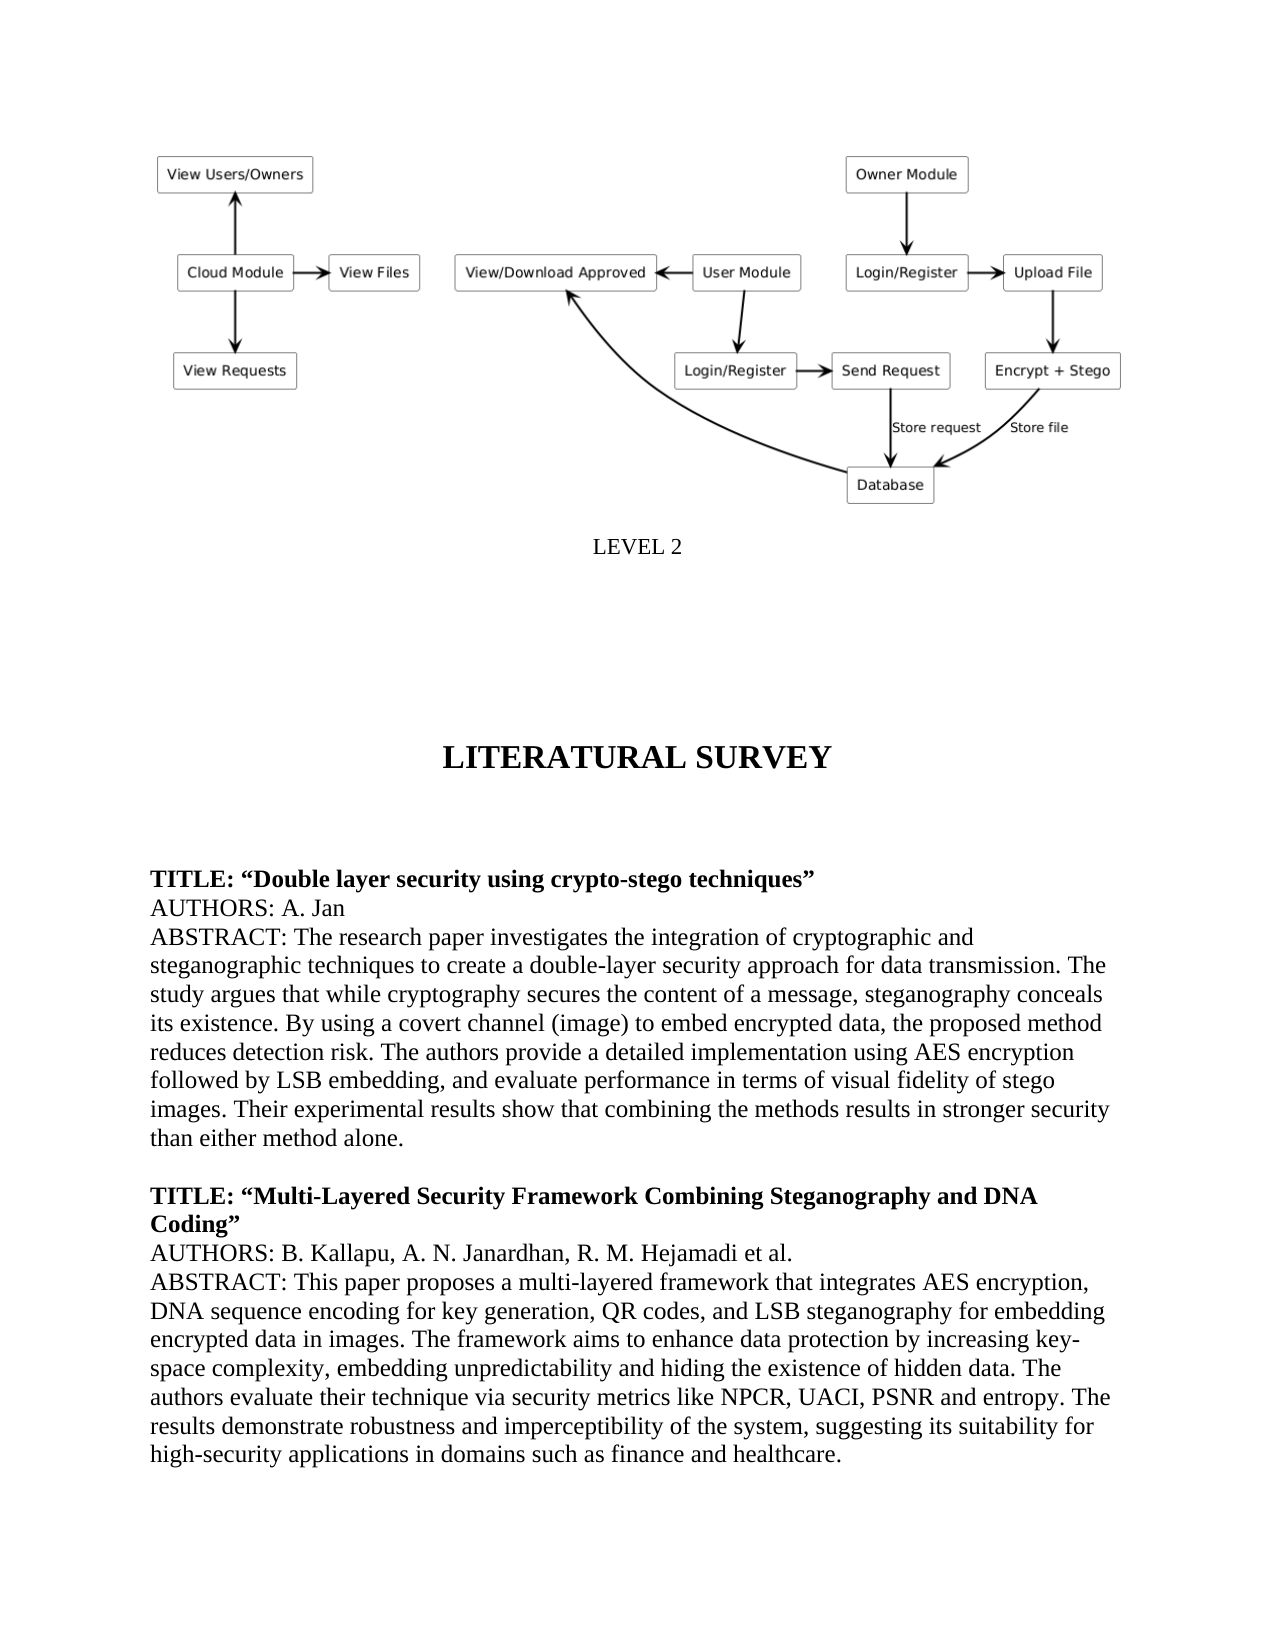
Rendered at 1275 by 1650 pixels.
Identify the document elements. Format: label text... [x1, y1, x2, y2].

text TITLE: “Multi-Layered Security Framework Combining Steganography and DNA Coding” AUTHORS: B. Kallapu, A. N. Janardhan, R. M. Hejamadi et al. ABSTRACT: This paper proposes a multi-layered framework that integrates AES encryption, DNA sequence encoding for key generation, QR codes, and LSB steganography for embedding encrypted data in images. The framework aims to enhance data protection by increasing key-space complexity, embedding unpredictability and hiding the existence of hidden data. The authors evaluate their technique via security metrics like NPCR, UACI, PSNR and entropy. The results demonstrate robustness and imperceptibility of the system, suggesting its suitability for high-security applications in domains such as finance and healthcare. [150, 1181, 1125, 1468]
text TITLE: “Double layer security using crypto-stego techniques” AUTHORS: A. Jan ABSTRACT: The research paper investigates the integration of cryptographic and steganographic techniques to create a double-layer security approach for data transmission. The study argues that while cryptography secures the content of a message, steganography conceals its existence. By using a covert channel (image) to embed encrypted data, the proposed method reduces detection risk. The authors provide a detailed implementation using AES encryption followed by LSB embedding, and evaluate performance in terms of visual fidelity of stego images. Their experimental results show that combining the methods results in stronger security than either method alone. [150, 864, 1125, 1152]
text LEVEL 2 [150, 533, 1125, 559]
text LITERATURAL SURVEY [150, 737, 1125, 775]
picture [150, 150, 1125, 508]
